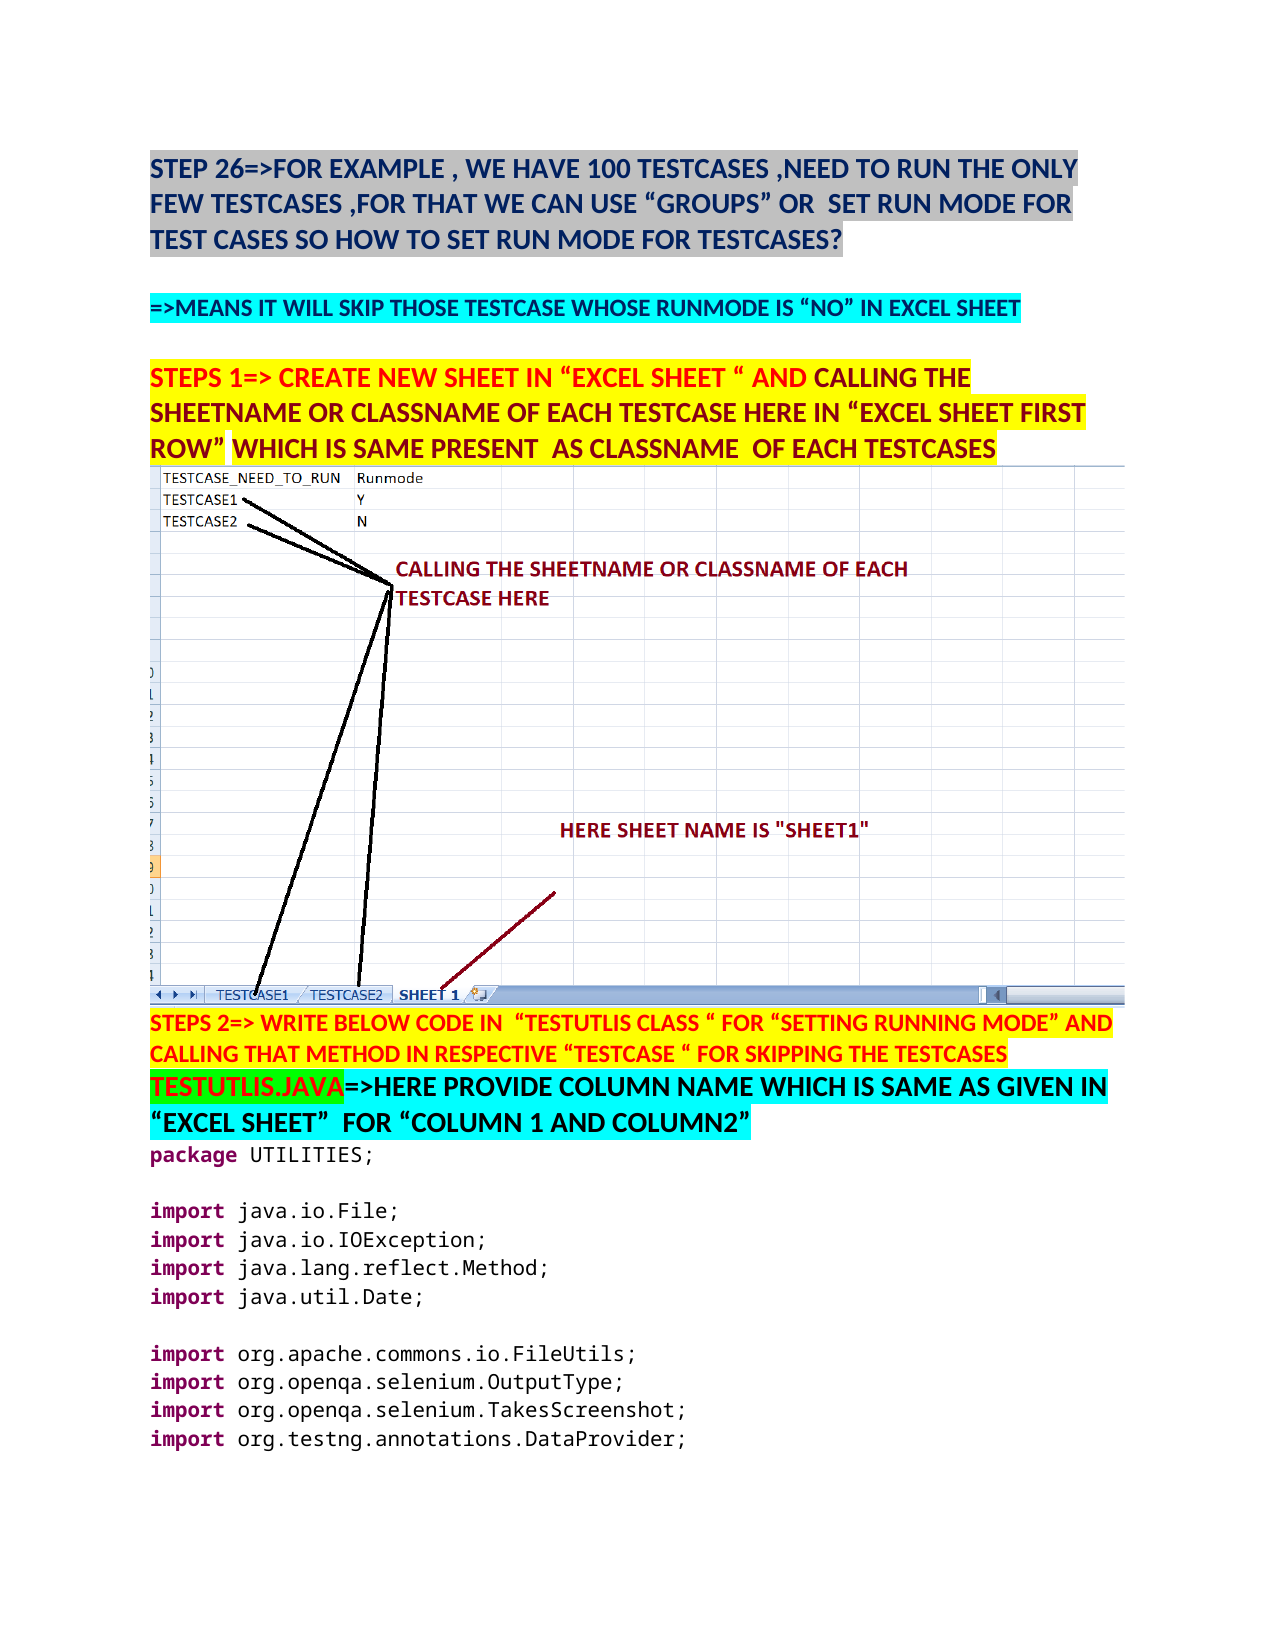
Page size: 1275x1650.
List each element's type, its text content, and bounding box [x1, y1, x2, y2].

picture [150, 465, 1125, 1008]
text import org.apache.commons.io.FileUtils; [150, 1339, 1125, 1367]
text import java.io.File; [150, 1197, 1125, 1225]
text import java.lang.reflect.Method; [150, 1253, 1125, 1282]
text import java.util.Date; [150, 1282, 1125, 1310]
text import java.io.IOException; [150, 1225, 1125, 1253]
text =>MEANS IT WILL SKIP THOSE TESTCASE WHOSE RUNMODE IS “NO” IN EXCEL SHEET [150, 292, 1125, 323]
text import org.testng.annotations.DataProvider; [150, 1424, 1125, 1452]
text STEP 26=>FOR EXAMPLE , WE HAVE 100 TESTCASES ,NEED TO RUN THE ONLY FEW TESTCASES ,FOR THAT WE CAN USE “GROUPS” OR SET RUN MODE FOR TEST CASES SO HOW TO SET RUN MODE FOR TESTCASES? [843, 150, 1125, 257]
text TESTUTLIS.JAVA=>HERE PROVIDE COLUMN NAME WHICH IS SAME AS GIVEN IN “EXCEL SHEET” FOR “COLUMN 1 AND COLUMN2” [150, 1068, 1125, 1140]
text package UTILITIES; [150, 1140, 1125, 1168]
text STEPS 1=> CREATE NEW SHEET IN “EXCEL SHEET “ AND CALLING THE SHEETNAME OR CLASSNAME OF EACH TESTCASE HERE IN “EXCEL SHEET FIRST ROW” WHICH IS SAME PRESENT AS CLASSNAME OF EACH TESTCASES [971, 359, 1125, 465]
text import org.openqa.selenium.OutputType; [150, 1367, 1125, 1396]
text import org.openqa.selenium.TakesScreenshot; [150, 1396, 1125, 1424]
